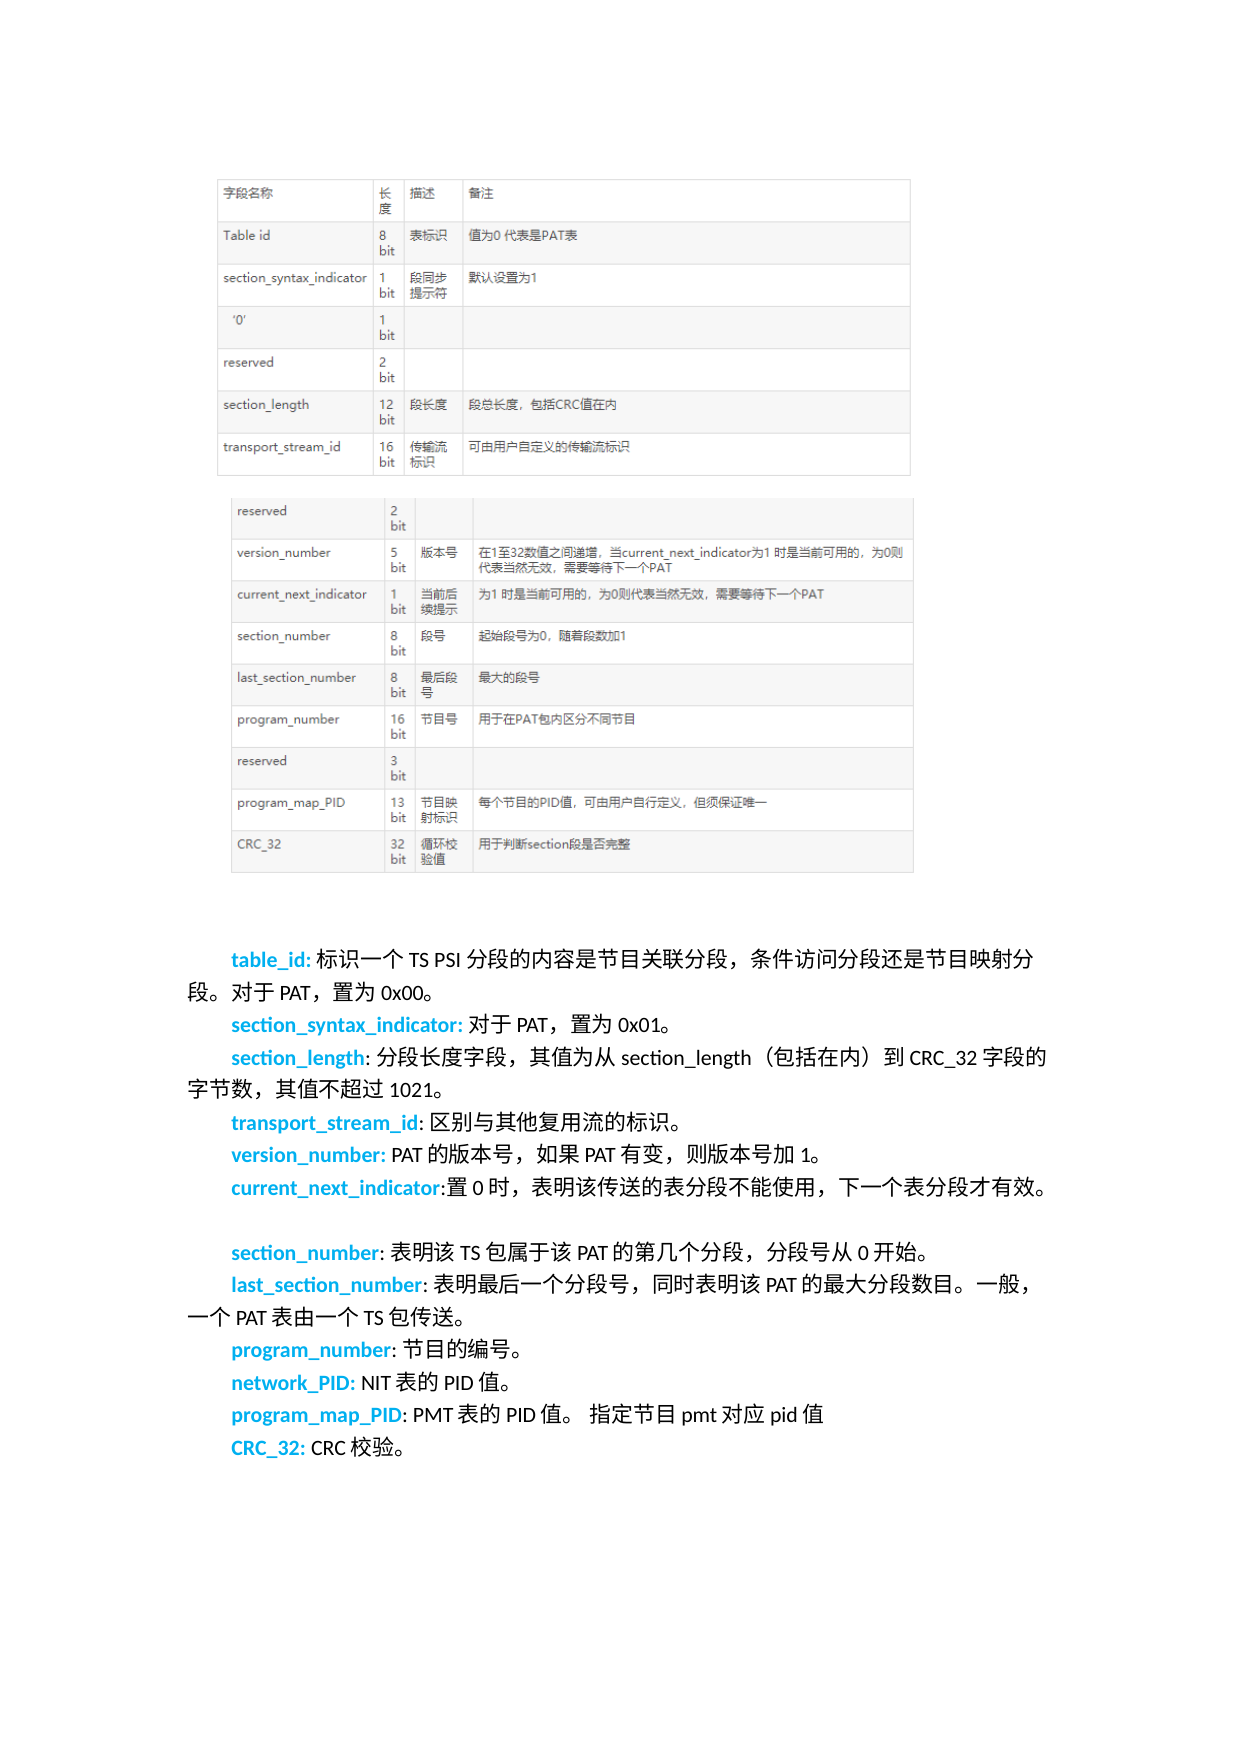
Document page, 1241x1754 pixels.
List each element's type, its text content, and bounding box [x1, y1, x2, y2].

text section_syntax_indicator: 对于PAT，置为0x01。 [187, 1007, 1053, 1039]
text last_section_number: 表明最后一个分段号，同时表明该PAT的最大分段数目。一般，一个PAT表由一个TS包传送。 [187, 1267, 1053, 1332]
picture [225, 498, 922, 878]
picture [213, 175, 917, 476]
text CRC_32: CRC校验。 [187, 1429, 1053, 1462]
text program_map_PID: PMT表的PID值。 指定节目pmt对应pid值 [187, 1397, 1053, 1429]
text transport_stream_id: 区别与其他复用流的标识。 [187, 1104, 1053, 1137]
text table_id: 标识一个TS PSI 分段的内容是节目关联分段，条件访问分段还是节目映射分段。对于PAT，置为0x00。 [187, 942, 1053, 1007]
text program_number: 节目的编号。 [187, 1332, 1053, 1364]
text network_PID: NIT表的PID值。 [187, 1364, 1053, 1397]
text version_number: PAT的版本号，如果PAT有变，则版本号加1。 [187, 1137, 1053, 1169]
text section_length: 分段长度字段，其值为从section_length（包括在内）到CRC_32字段的字节数，其值不超过1021。 [187, 1039, 1053, 1104]
text current_next_indicator:置0时，表明该传送的表分段不能使用，下一个表分段才有效。 [187, 1169, 1053, 1234]
text section_number: 表明该TS包属于该PAT的第几个分段，分段号从0开始。 [187, 1234, 1053, 1267]
